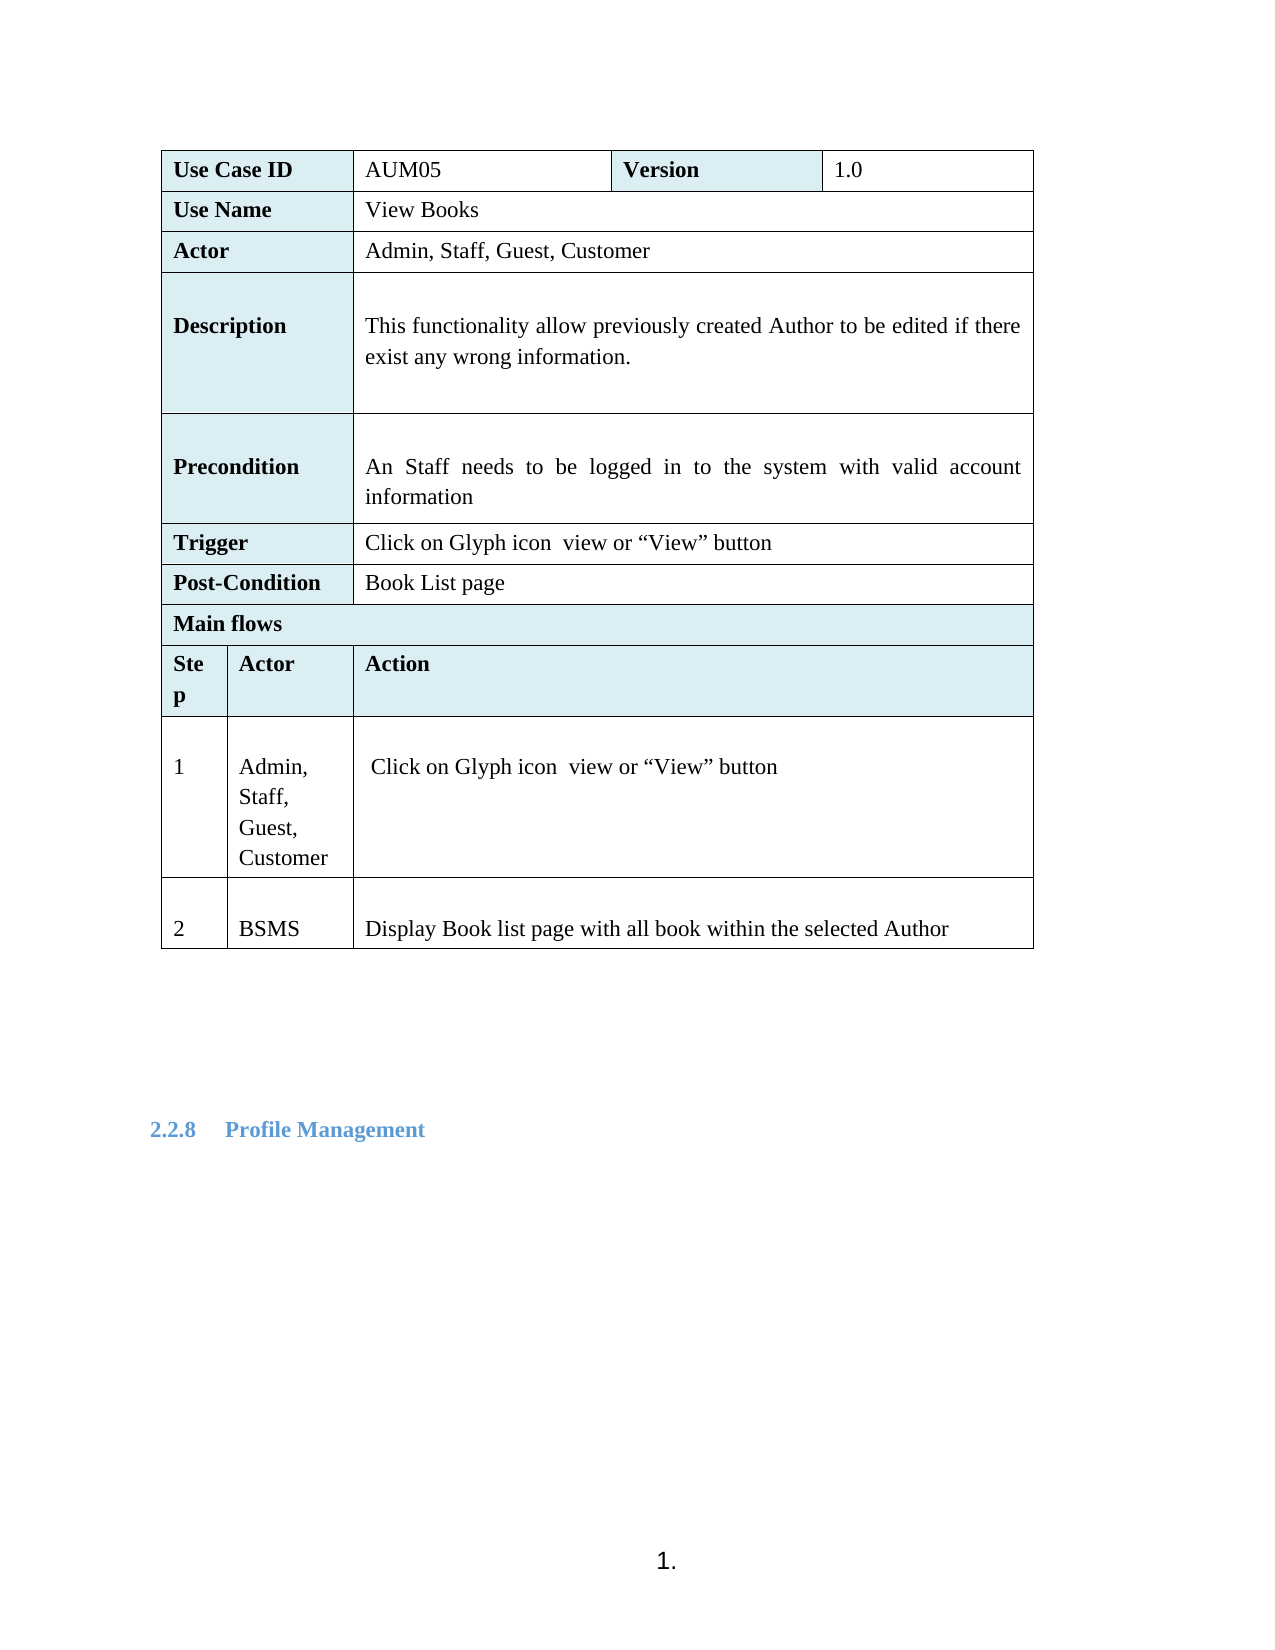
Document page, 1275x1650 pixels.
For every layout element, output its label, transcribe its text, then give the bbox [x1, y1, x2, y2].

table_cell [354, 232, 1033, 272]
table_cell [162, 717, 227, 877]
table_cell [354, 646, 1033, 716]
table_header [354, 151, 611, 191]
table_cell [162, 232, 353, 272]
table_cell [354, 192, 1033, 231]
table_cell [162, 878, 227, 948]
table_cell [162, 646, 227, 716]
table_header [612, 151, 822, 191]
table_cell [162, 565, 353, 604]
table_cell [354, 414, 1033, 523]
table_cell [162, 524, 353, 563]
subtitle Profile Management [150, 1116, 1125, 1143]
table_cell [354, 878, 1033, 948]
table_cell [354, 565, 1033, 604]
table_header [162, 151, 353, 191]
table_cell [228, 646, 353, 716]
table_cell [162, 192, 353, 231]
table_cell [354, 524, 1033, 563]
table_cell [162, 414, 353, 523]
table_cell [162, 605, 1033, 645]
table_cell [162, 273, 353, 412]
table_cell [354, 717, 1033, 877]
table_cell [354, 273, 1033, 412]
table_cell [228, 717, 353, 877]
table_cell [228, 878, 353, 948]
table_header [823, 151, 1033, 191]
